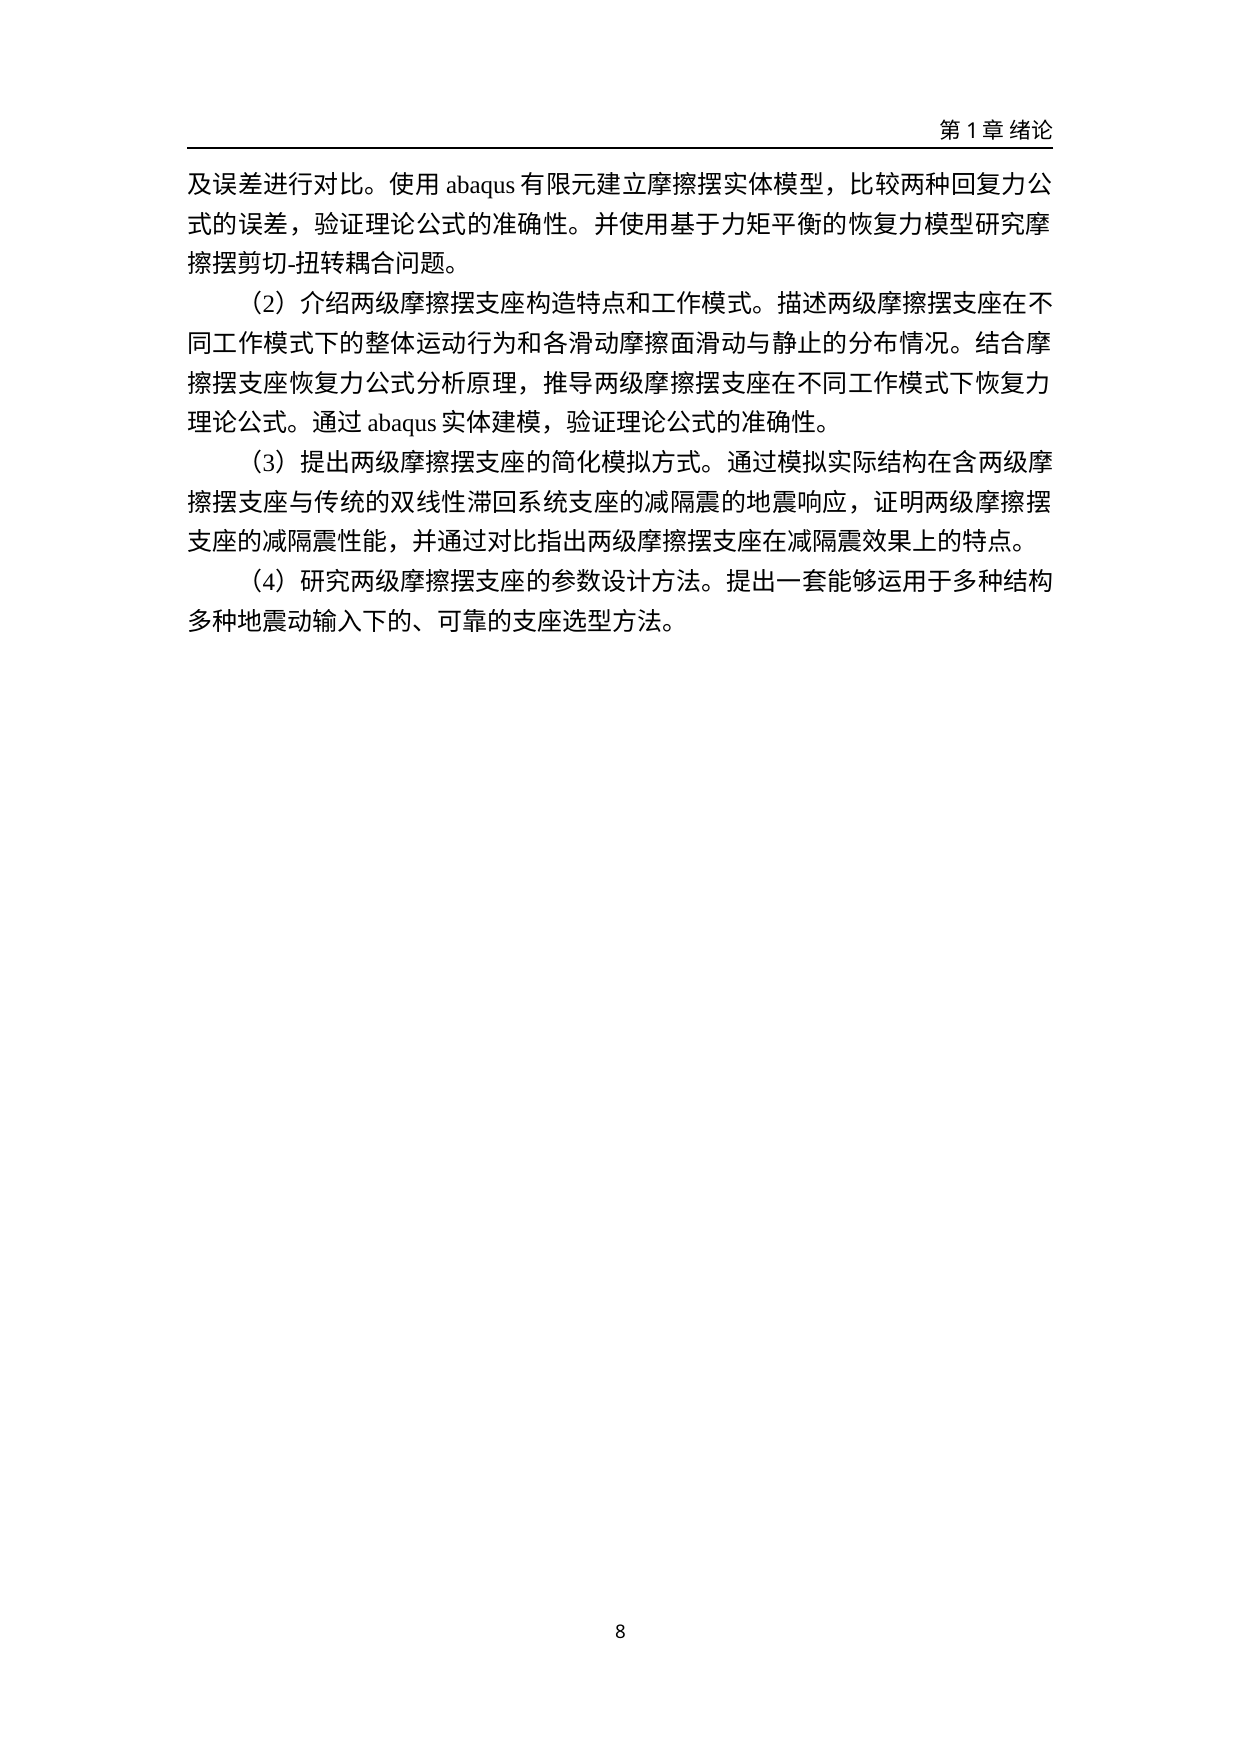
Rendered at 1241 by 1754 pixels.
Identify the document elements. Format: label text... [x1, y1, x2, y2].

text （2）介绍两级摩擦摆支座构造特点和工作模式。描述两级摩擦摆支座在不同工作模式下的整体运动行为和各滑动摩擦面滑动与静止的分布情况。结合摩擦摆支座恢复力公式分析原理，推导两级摩擦摆支座在不同工作模式下恢复力理论公式。通过abaqus实体建模，验证理论公式的准确性。 [187, 282, 1053, 441]
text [187, 163, 1053, 282]
text （4）研究两级摩擦摆支座的参数设计方法。提出一套能够运用于多种结构、多种地震动输入下的、可靠的支座选型方法。 [187, 560, 1053, 639]
text （3）提出两级摩擦摆支座的简化模拟方式。通过模拟实际结构在含两级摩擦摆支座与传统的双线性滞回系统支座的减隔震的地震响应，证明两级摩擦摆支座的减隔震性能，并通过对比指出两级摩擦摆支座在减隔震效果上的特点。 [187, 441, 1053, 560]
